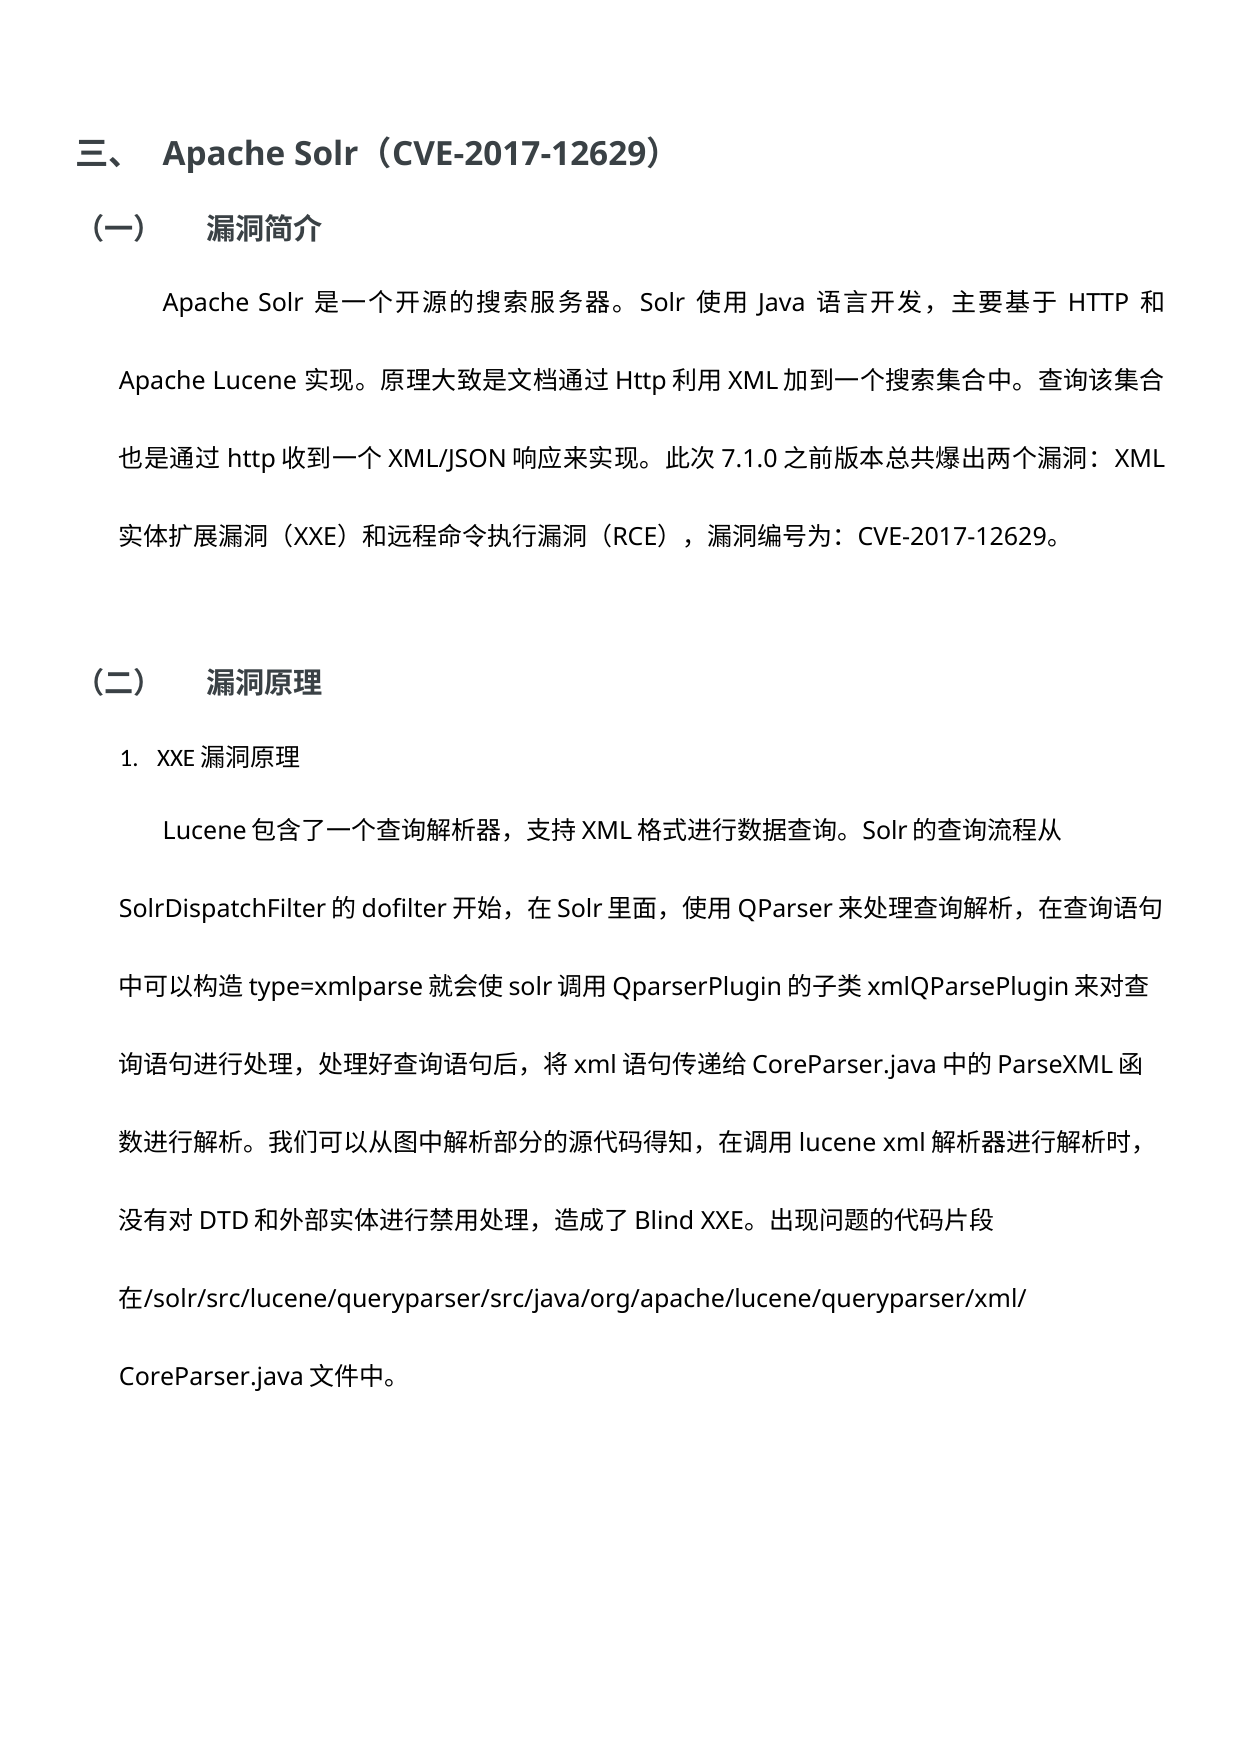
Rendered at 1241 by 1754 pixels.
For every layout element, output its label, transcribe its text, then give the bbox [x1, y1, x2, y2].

text Lucene包含了一个查询解析器，支持XML格式进行数据查询。Solr的查询流程从SolrDispatchFilter的dofilter开始，在Solr里面，使用QParser来处理查询解析，在查询语句中可以构造type=xmlparse就会使solr调用QparserPlugin的子类xmlQParsePlugin来对查询语句进行处理，处理好查询语句后，将xml语句传递给CoreParser.java中的ParseXML函数进行解析。我们可以从图中解析部分的源代码得知，在调用lucene xml解析器进行解析时，没有对DTD和外部实体进行禁用处理，造成了Blind XXE。出现问题的代码片段在/solr/src/lucene/queryparser/src/java/org/apache/lucene/queryparser/xml/CoreParser.java文件中。 [119, 794, 1165, 1409]
list Apache Solr（CVE-2017-12629） [75, 117, 1165, 185]
text Apache Solr 是一个开源的搜索服务器。Solr 使用 Java 语言开发，主要基于 HTTP 和 Apache Lucene 实现。原理大致是文档通过Http利用XML加到一个搜索集合中。查询该集合也是通过 http收到一个XML/JSON响应来实现。此次7.1.0之前版本总共爆出两个漏洞：XML实体扩展漏洞（XXE）和远程命令执行漏洞（RCE），漏洞编号为：CVE-2017-12629。 [119, 267, 1165, 569]
list 漏洞原理 [75, 647, 1165, 715]
list XXE漏洞原理 [119, 721, 1165, 789]
list 漏洞简介 [75, 192, 1165, 260]
